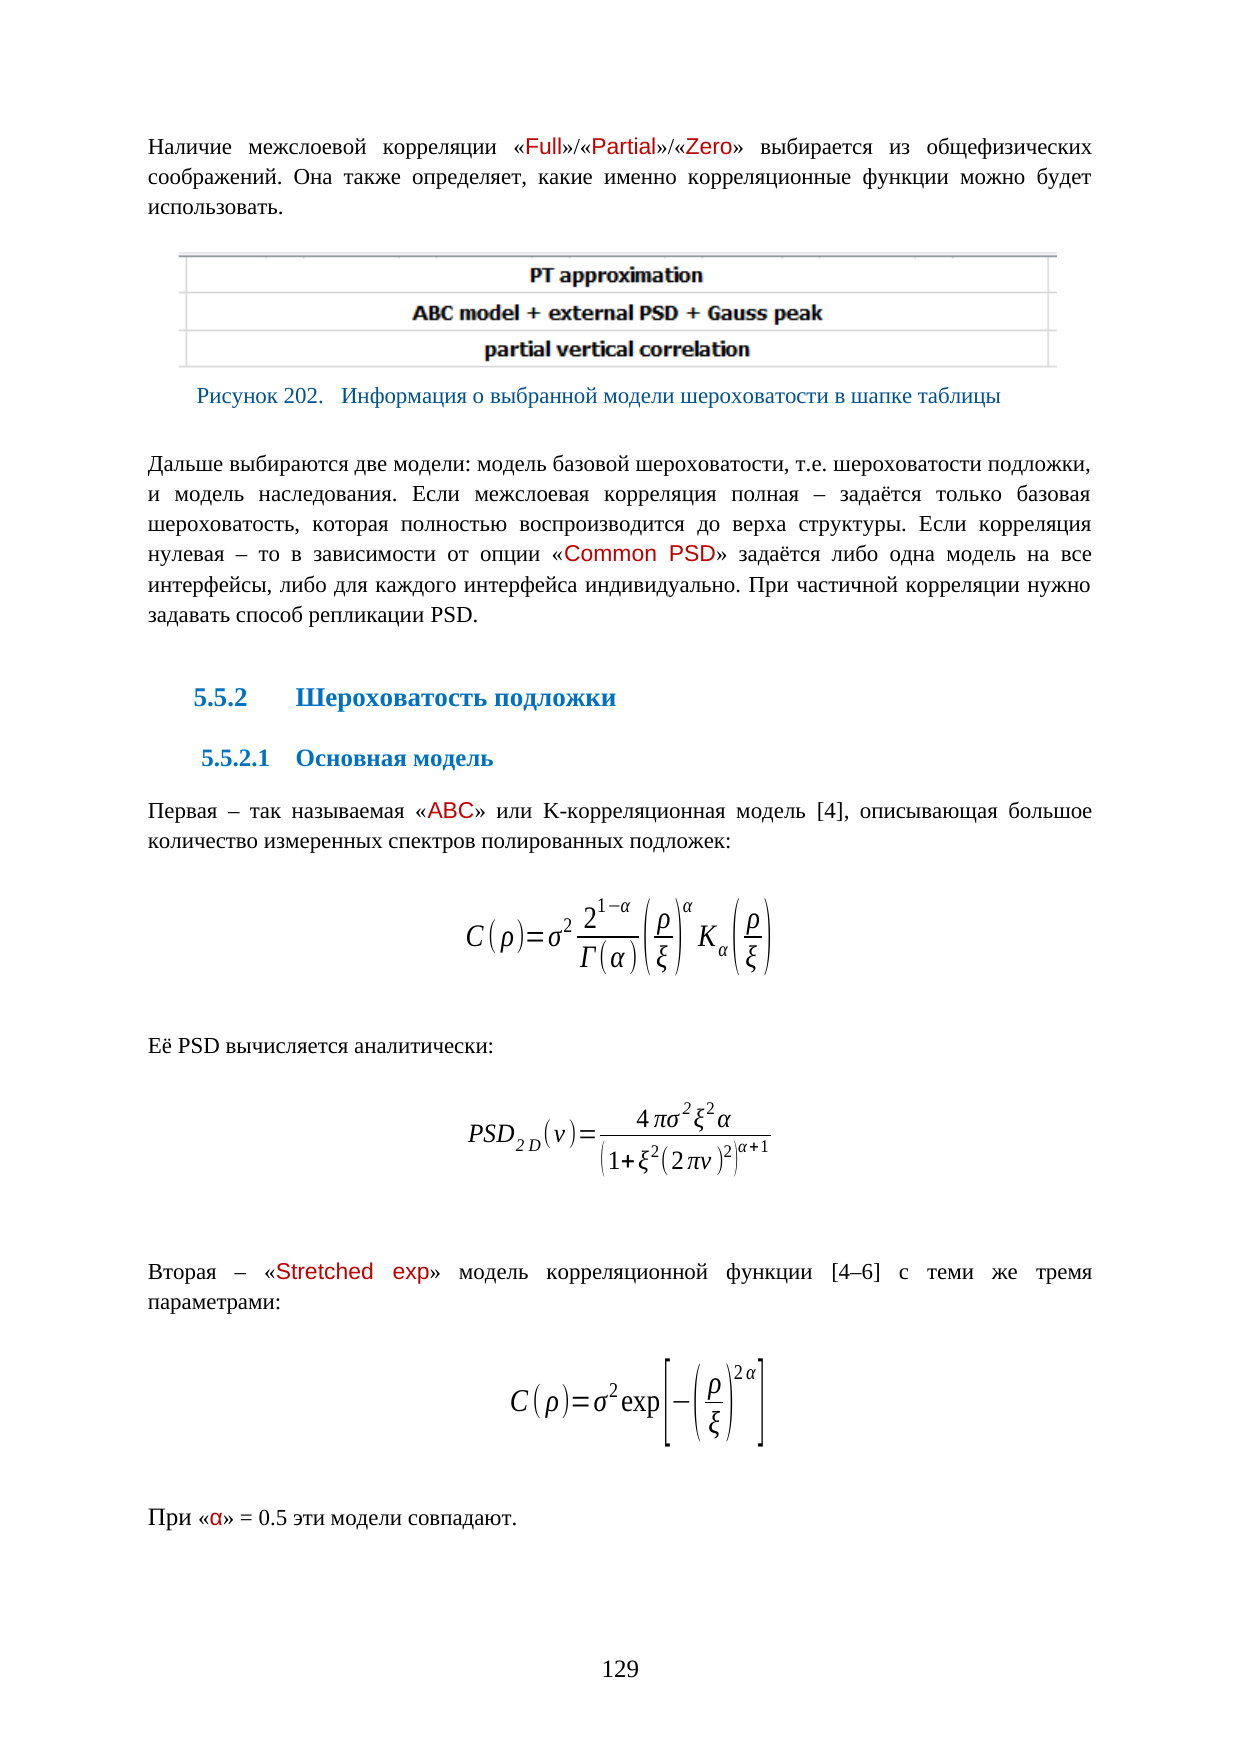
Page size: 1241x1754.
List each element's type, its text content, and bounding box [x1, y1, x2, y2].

text Наличие межслоевой корреляции «Full»/«Partial»/«Zero» выбирается из общефизических соображений. Она также определяет, какие именно корреляционные функции можно будет использовать. [148, 133, 1093, 220]
text При «α» = 0.5 эти модели совпадают. [148, 1502, 1093, 1531]
text Первая – так называемая «ABC» или K-корреляционная модель [4], описывающая большое количество измеренных спектров полированных подложек: [148, 797, 1093, 854]
picture [178, 252, 1057, 374]
text Дальше выбираются две модели: модель базовой шероховатости, т.е. шероховатости подложки, и модель наследования. Если межслоевая корреляция полная – задаётся только базовая шероховатость, которая полностью воспроизводится до верха структуры. Если корреляция нулевая – то в зависимости от опции «Common PSD» задаётся либо одна модель на все интерфейсы, либо для каждого интерфейса индивидуально. При частичной корреляции нужно задавать способ репликации PSD. [148, 450, 1093, 627]
subtitle Шероховатость подложки [193, 681, 1093, 712]
text Её PSD вычисляется аналитически: [148, 1032, 1093, 1058]
text Вторая – «Stretched exp» модель корреляционной функции [4–6] с теми же тремя параметрами: [148, 1258, 1093, 1314]
subtitle Основная модель [201, 743, 1093, 772]
